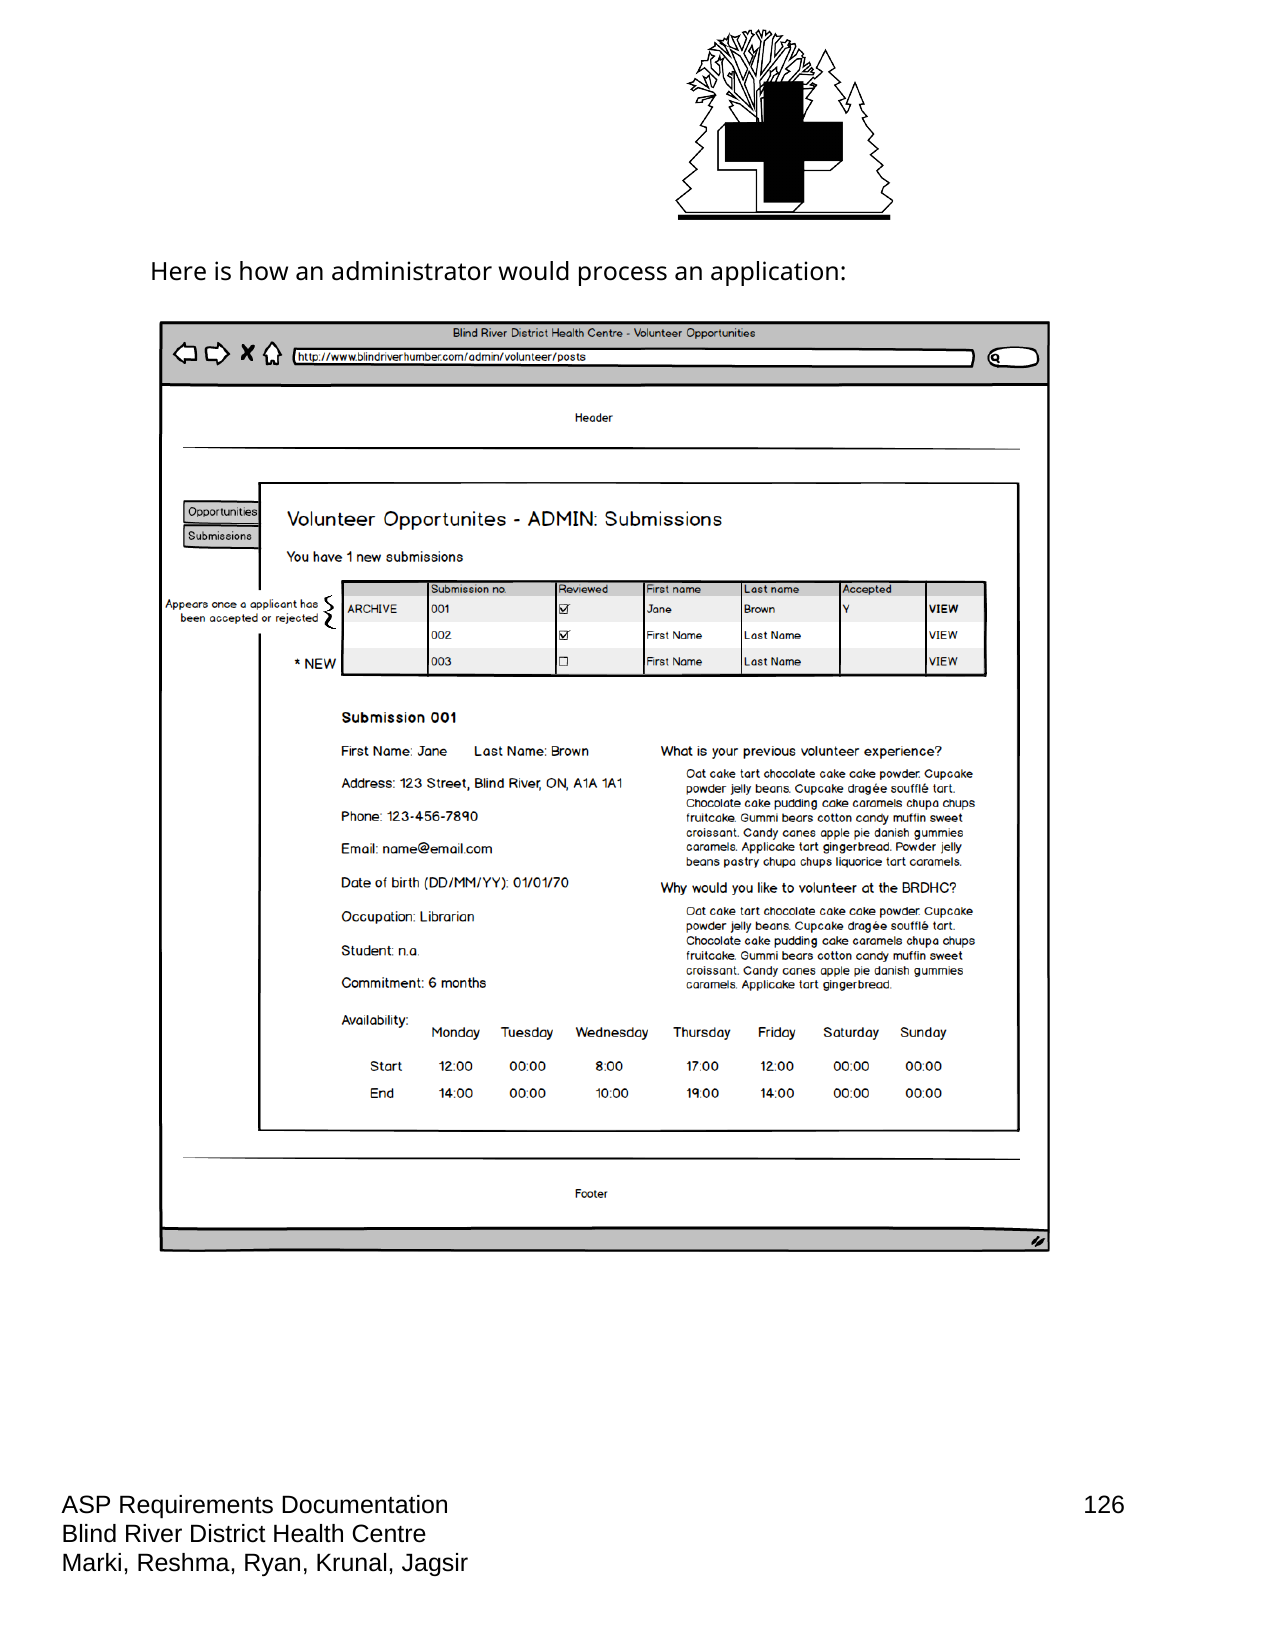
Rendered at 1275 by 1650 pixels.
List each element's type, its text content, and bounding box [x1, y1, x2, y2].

picture [675, 29, 894, 220]
picture [150, 321, 1050, 1252]
text Here is how an administrator would process an application: [150, 253, 1125, 287]
